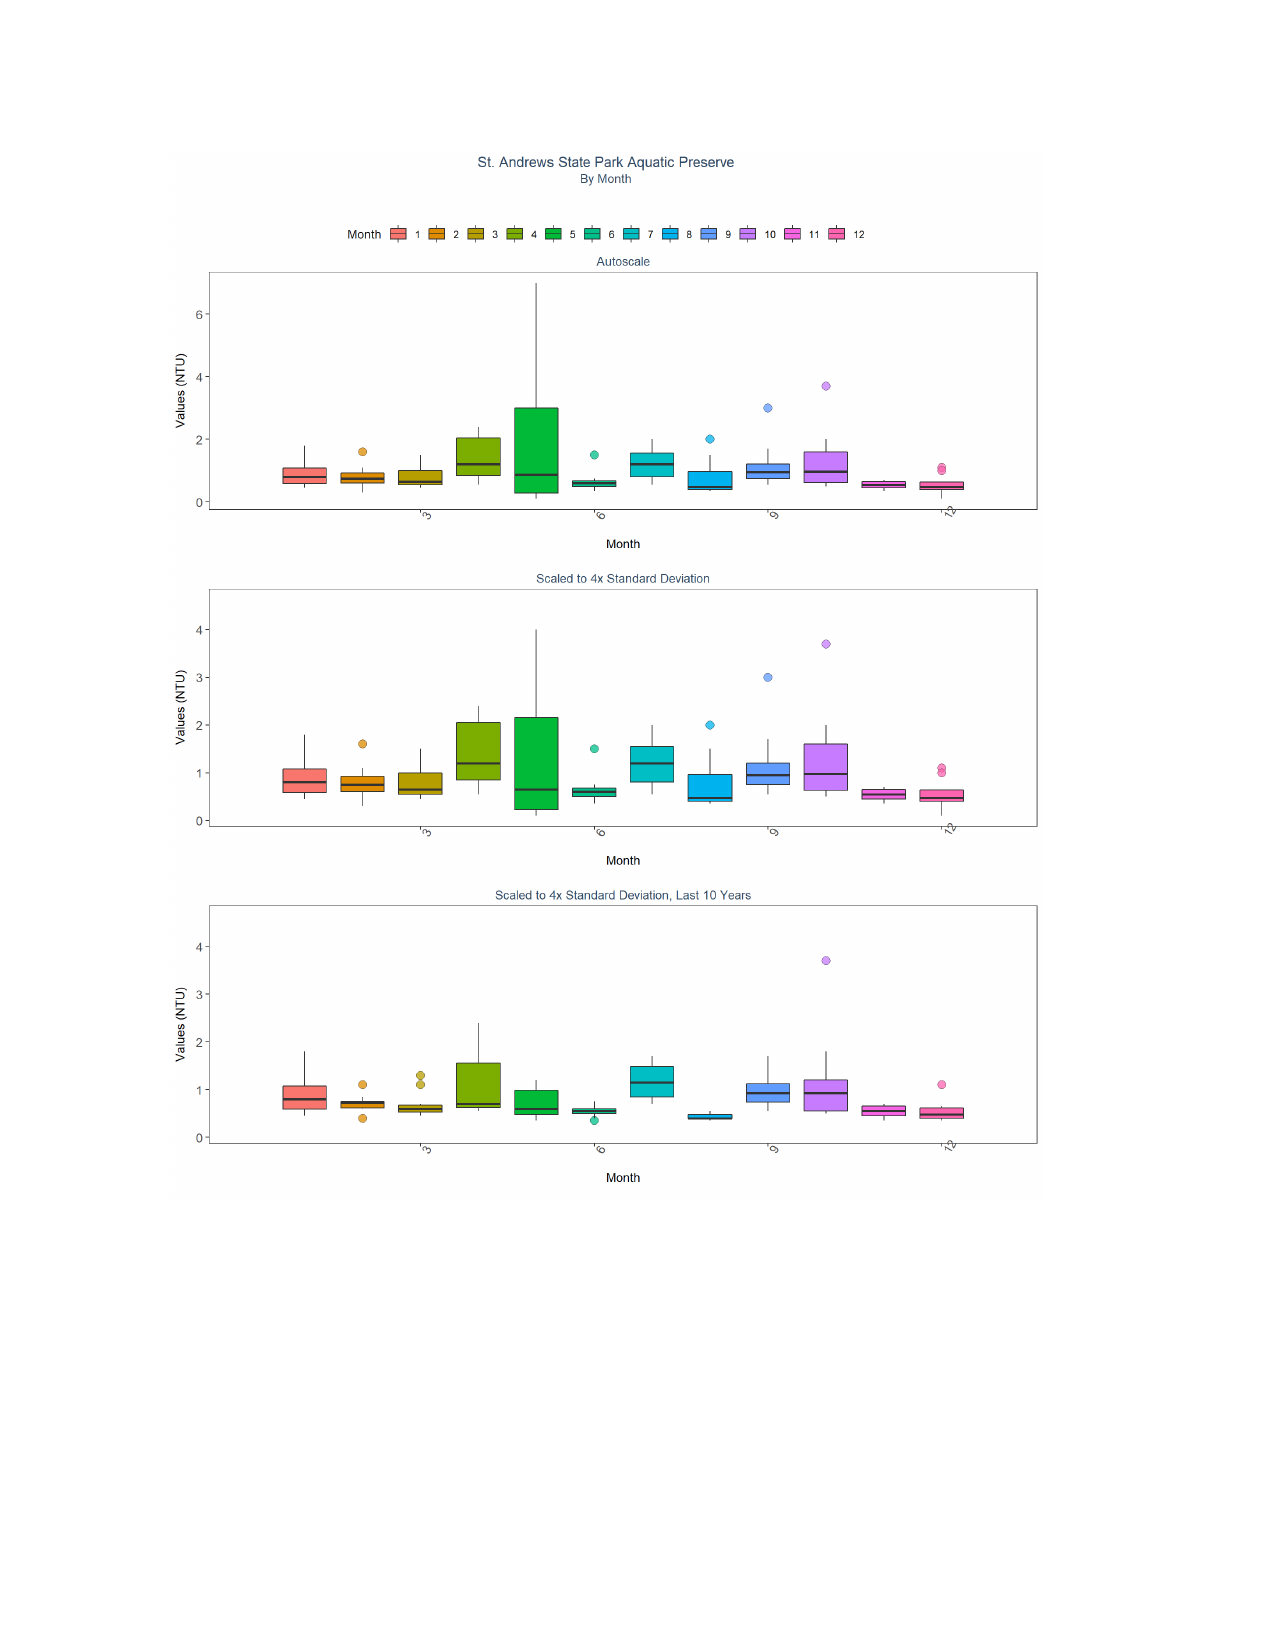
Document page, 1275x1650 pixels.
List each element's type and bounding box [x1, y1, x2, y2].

picture [168, 150, 1044, 1200]
